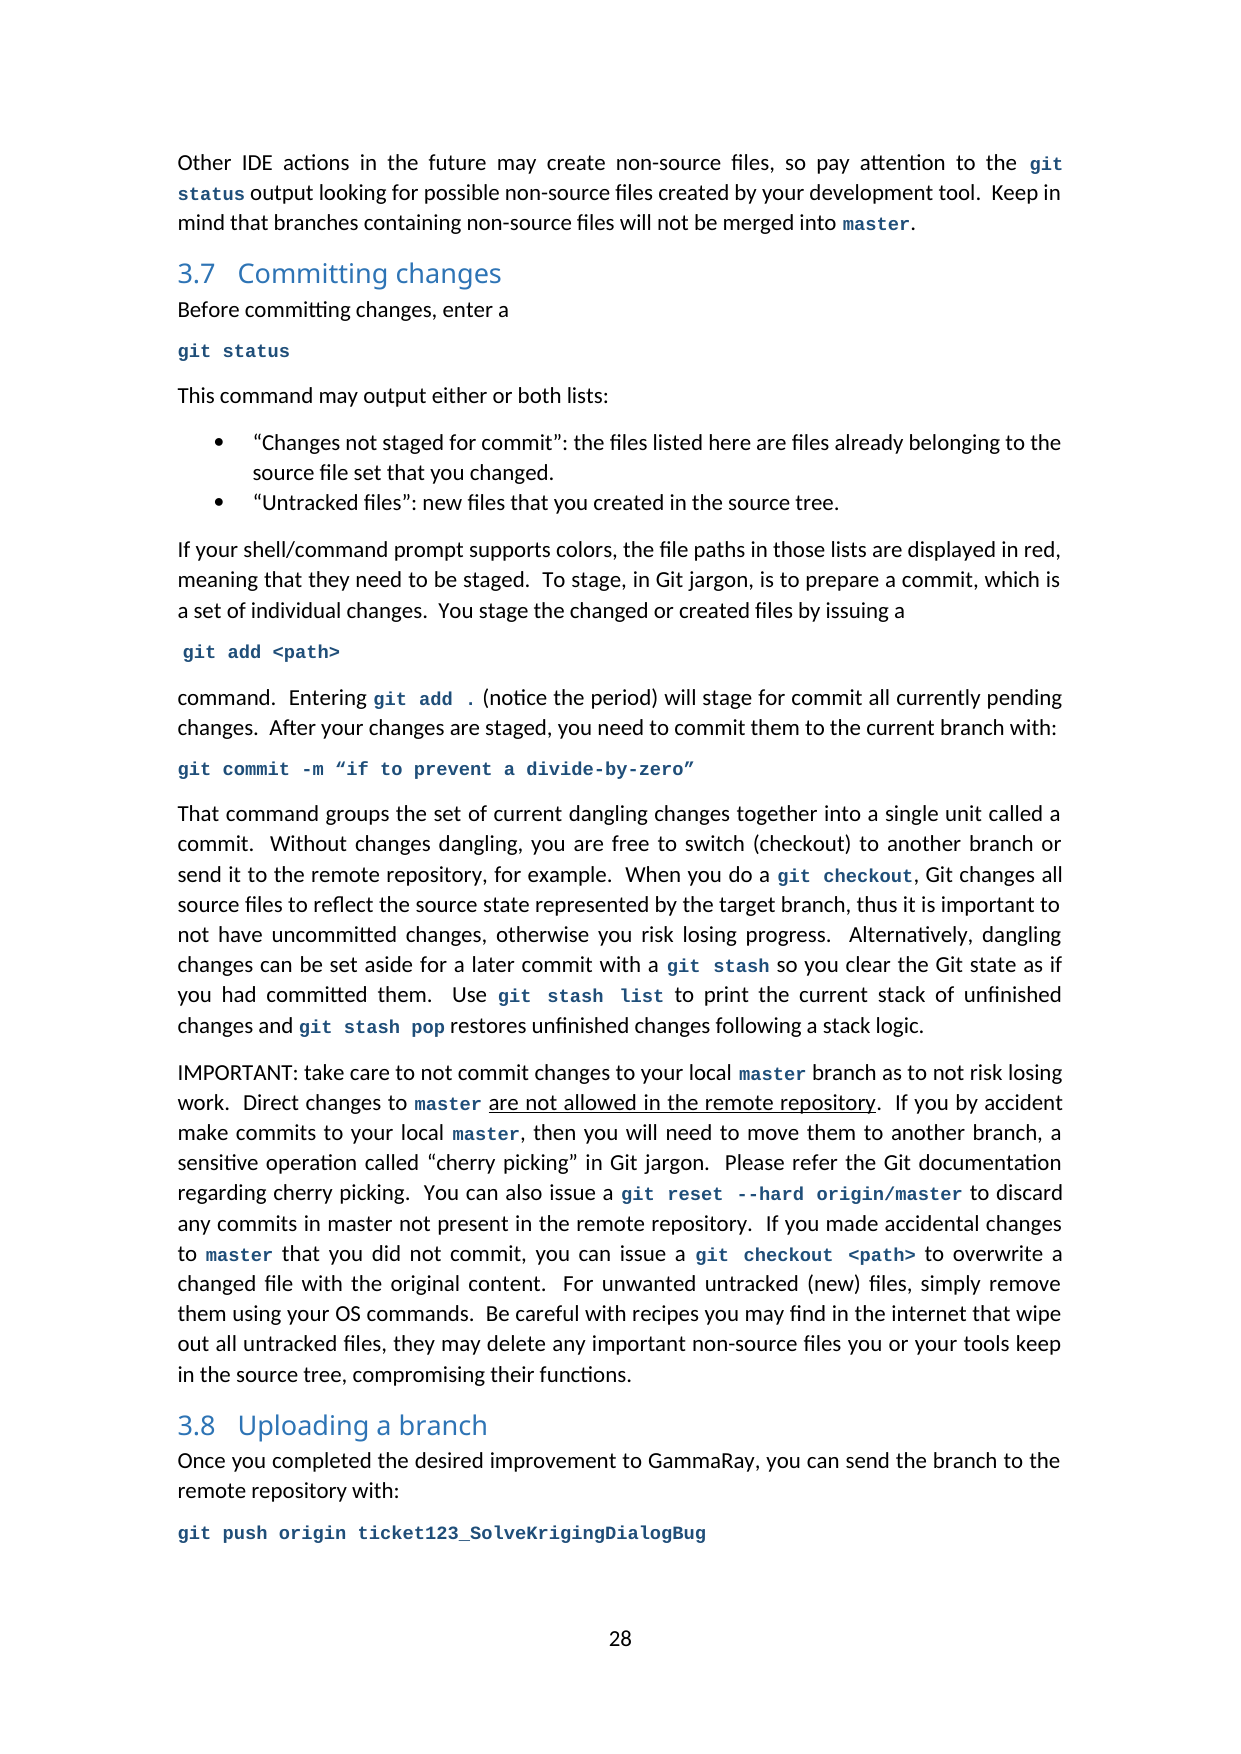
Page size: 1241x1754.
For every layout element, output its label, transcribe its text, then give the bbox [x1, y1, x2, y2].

text Other IDE actions in the future may create non-source files, so pay attention to the git status output looking for possible non-source files created by your development tool. Keep in mind that branches containing non-source files will not be merged into master. [177, 148, 1063, 236]
text If your shell/command prompt supports colors, the file paths in those lists are displayed in red, meaning that they need to be staged. To stage, in Git jargon, is to prepare a commit, which is a set of individual changes. You stage the changed or created files by issuing a [177, 535, 1063, 624]
subtitle Committing changes [177, 255, 1063, 292]
subtitle Uploading a branch [177, 1407, 1063, 1443]
text That command groups the set of current dangling changes together into a single unit called a commit. Without changes dangling, you are free to switch (checkout) to another branch or send it to the remote repository, for example. When you do a git checkout, Git changes all source files to reflect the source state represented by the target branch, thus it is important to not have uncommitted changes, otherwise you risk losing progress. Alternatively, dangling changes can be set aside for a later commit with a git stash so you clear the Git state as if you had committed them. Use git stash list to print the current stack of unfinished changes and git stash pop restores unfinished changes following a stack logic. [177, 799, 1063, 1039]
text Once you completed the desired improvement to GammaRay, you can send the branch to the remote repository with: [177, 1446, 1063, 1505]
text git add <path> [177, 643, 1063, 664]
text Before committing changes, enter a [177, 295, 1063, 323]
text command. Entering git add . (notice the period) will stage for commit all currently pending changes. After your changes are staged, you need to commit them to the current branch with: [177, 683, 1063, 741]
text This command may output either or both lists: [177, 381, 1063, 409]
text git status [177, 342, 1063, 363]
list “Changes not staged for commit”: the files listed here are files already belonging to the source file set that you changed. [215, 428, 1063, 486]
text IMPORTANT: take care to not commit changes to your local master branch as to not risk losing work. Direct changes to master are not allowed in the remote repository. If you by accident make commits to your local master, then you will need to move them to another branch, a sensitive operation called “cherry picking” in Git jargon. Please refer the Git documentation regarding cherry picking. You can also issue a git reset --hard origin/master to discard any commits in master not present in the remote repository. If you made accidental changes to master that you did not commit, you can issue a git checkout <path> to overwrite a changed file with the original content. For unwanted untracked (new) files, simply remove them using your OS commands. Be careful with recipes you may find in the internet that wipe out all untracked files, they may delete any important non-source files you or your tools keep in the source tree, compromising their functions. [177, 1058, 1063, 1388]
text git push origin ticket123_SolveKrigingDialogBug [177, 1523, 1063, 1545]
list “Untracked files”: new files that you created in the source tree. [215, 488, 1063, 516]
text git commit -m “if to prevent a divide-by-zero” [177, 760, 1063, 781]
